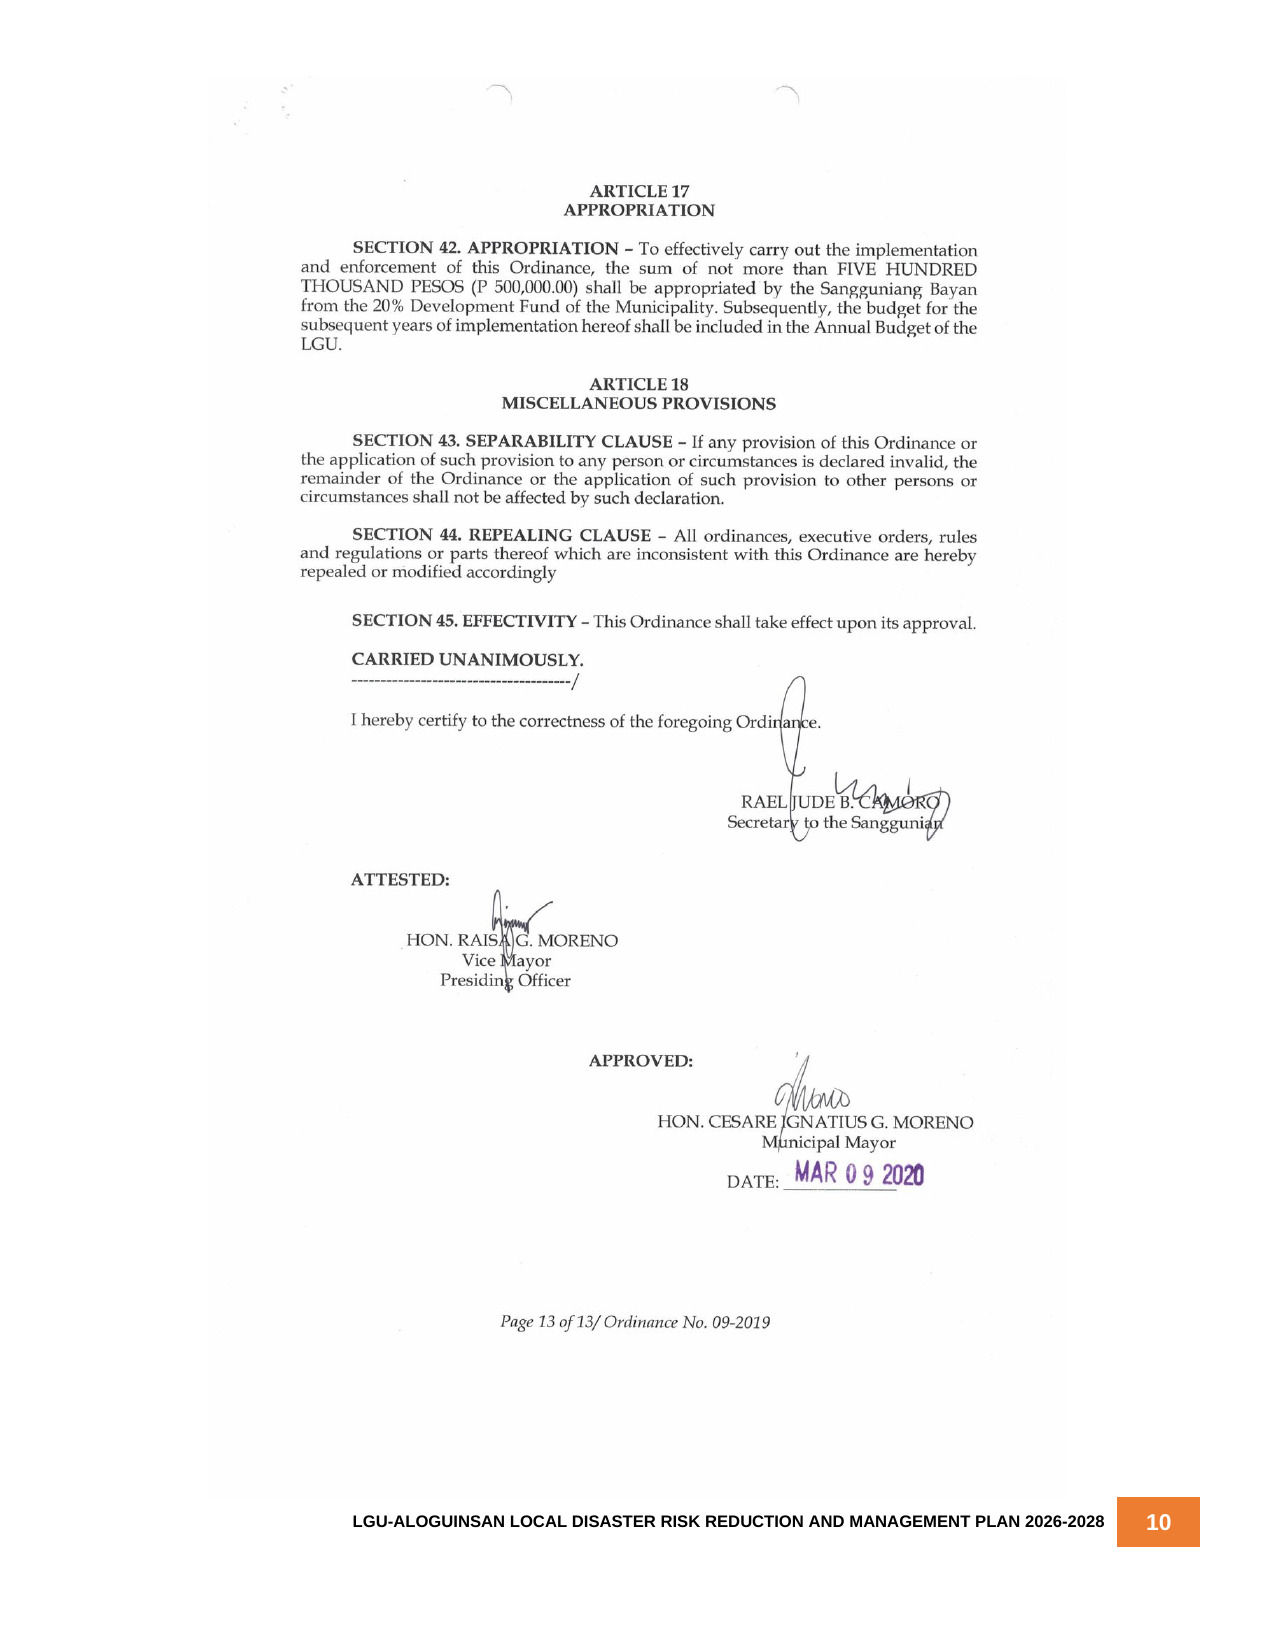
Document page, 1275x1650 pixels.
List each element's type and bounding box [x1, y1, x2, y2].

picture [207, 75, 1068, 1497]
